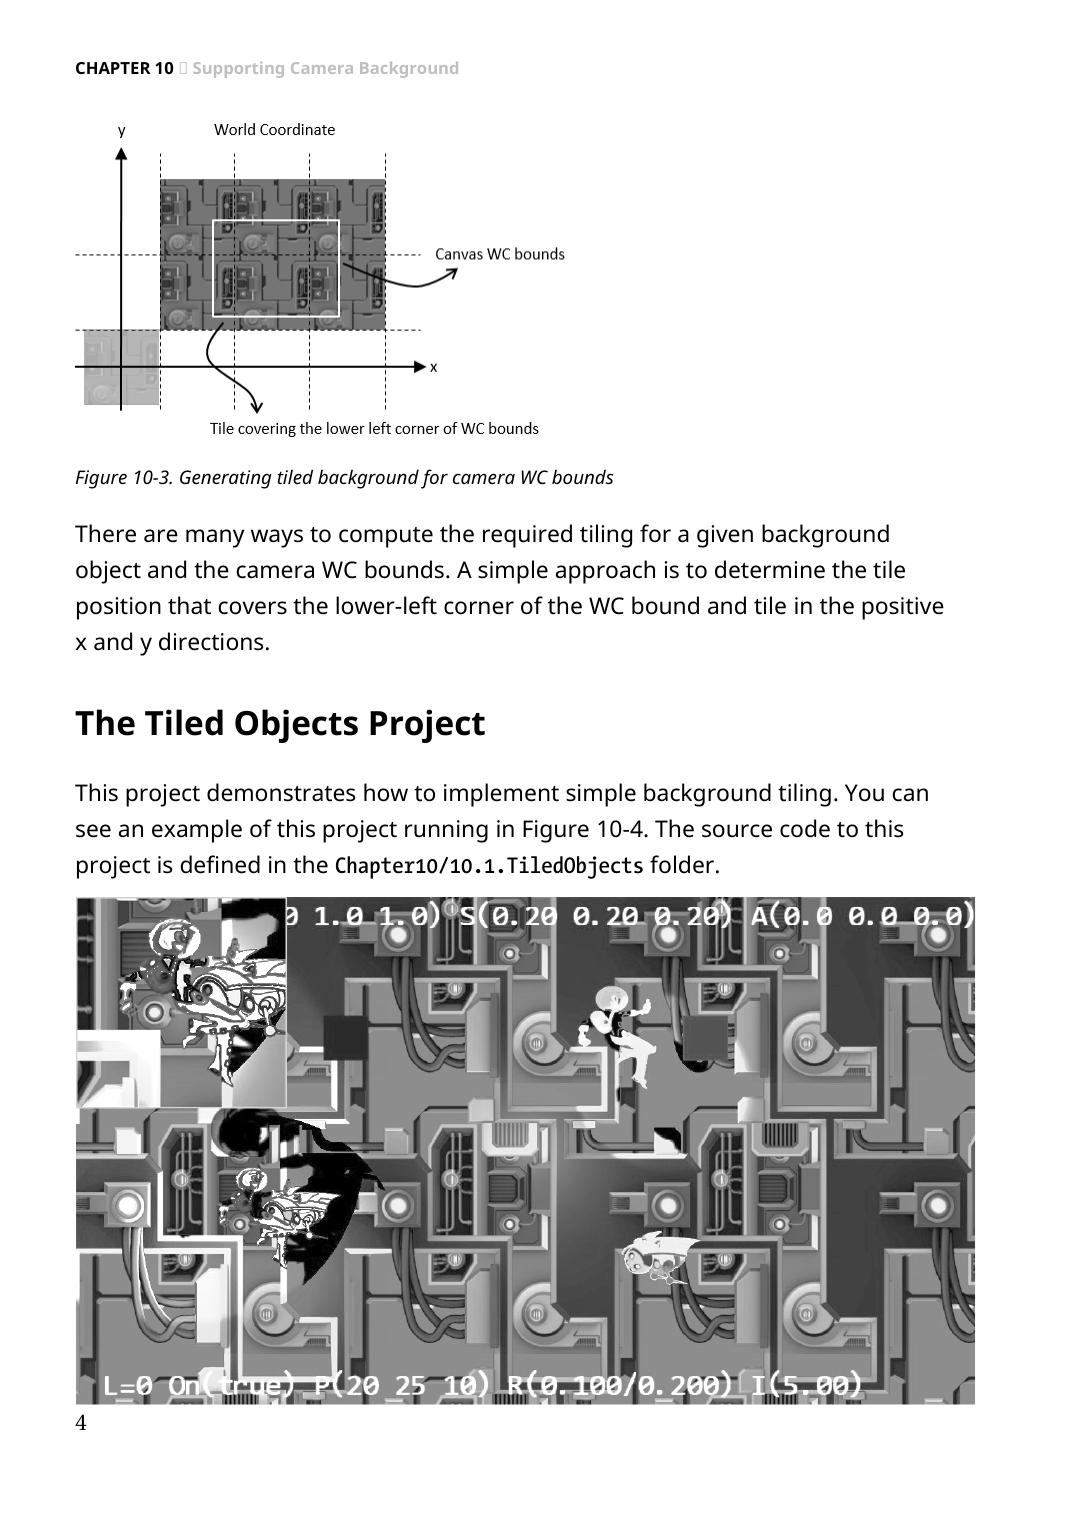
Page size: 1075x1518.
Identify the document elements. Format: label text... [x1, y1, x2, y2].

text Figure 10-3. Generating tiled background for camera WC bounds [75, 464, 962, 489]
subtitle The Tiled Objects Project [75, 699, 962, 745]
text There are many ways to compute the required tiling for a given background object and the camera WC bounds. A simple approach is to determine the tile position that covers the lower-left corner of the WC bound and tile in the positive x and y directions. [75, 518, 962, 657]
text This project demonstrates how to implement simple background tiling. You can see an example of this project running in Figure 10-4. The source code to this project is defined in the Chapter10/10.1.TiledObjects folder. [75, 777, 962, 880]
